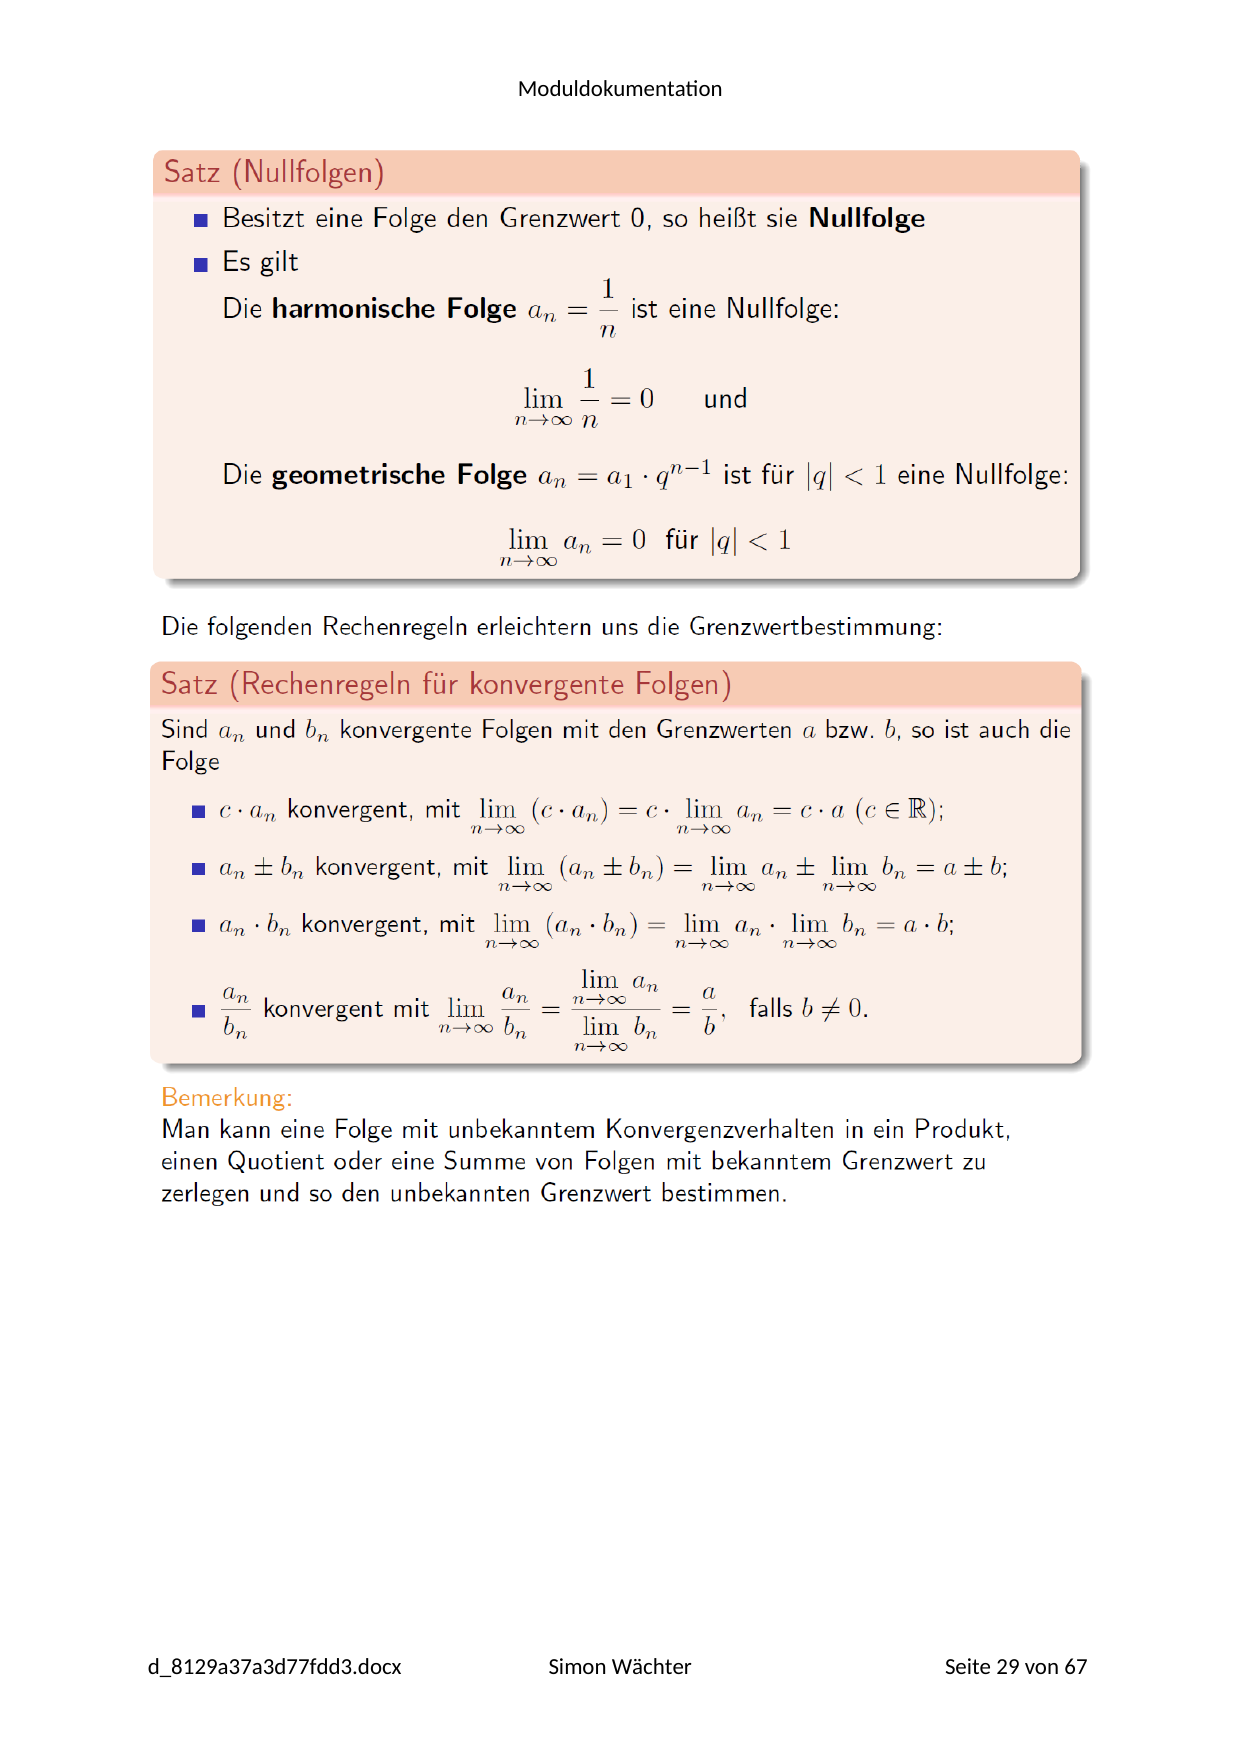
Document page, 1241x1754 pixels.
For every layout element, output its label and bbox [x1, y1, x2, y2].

picture [147, 147, 1093, 592]
picture [147, 610, 1093, 1209]
